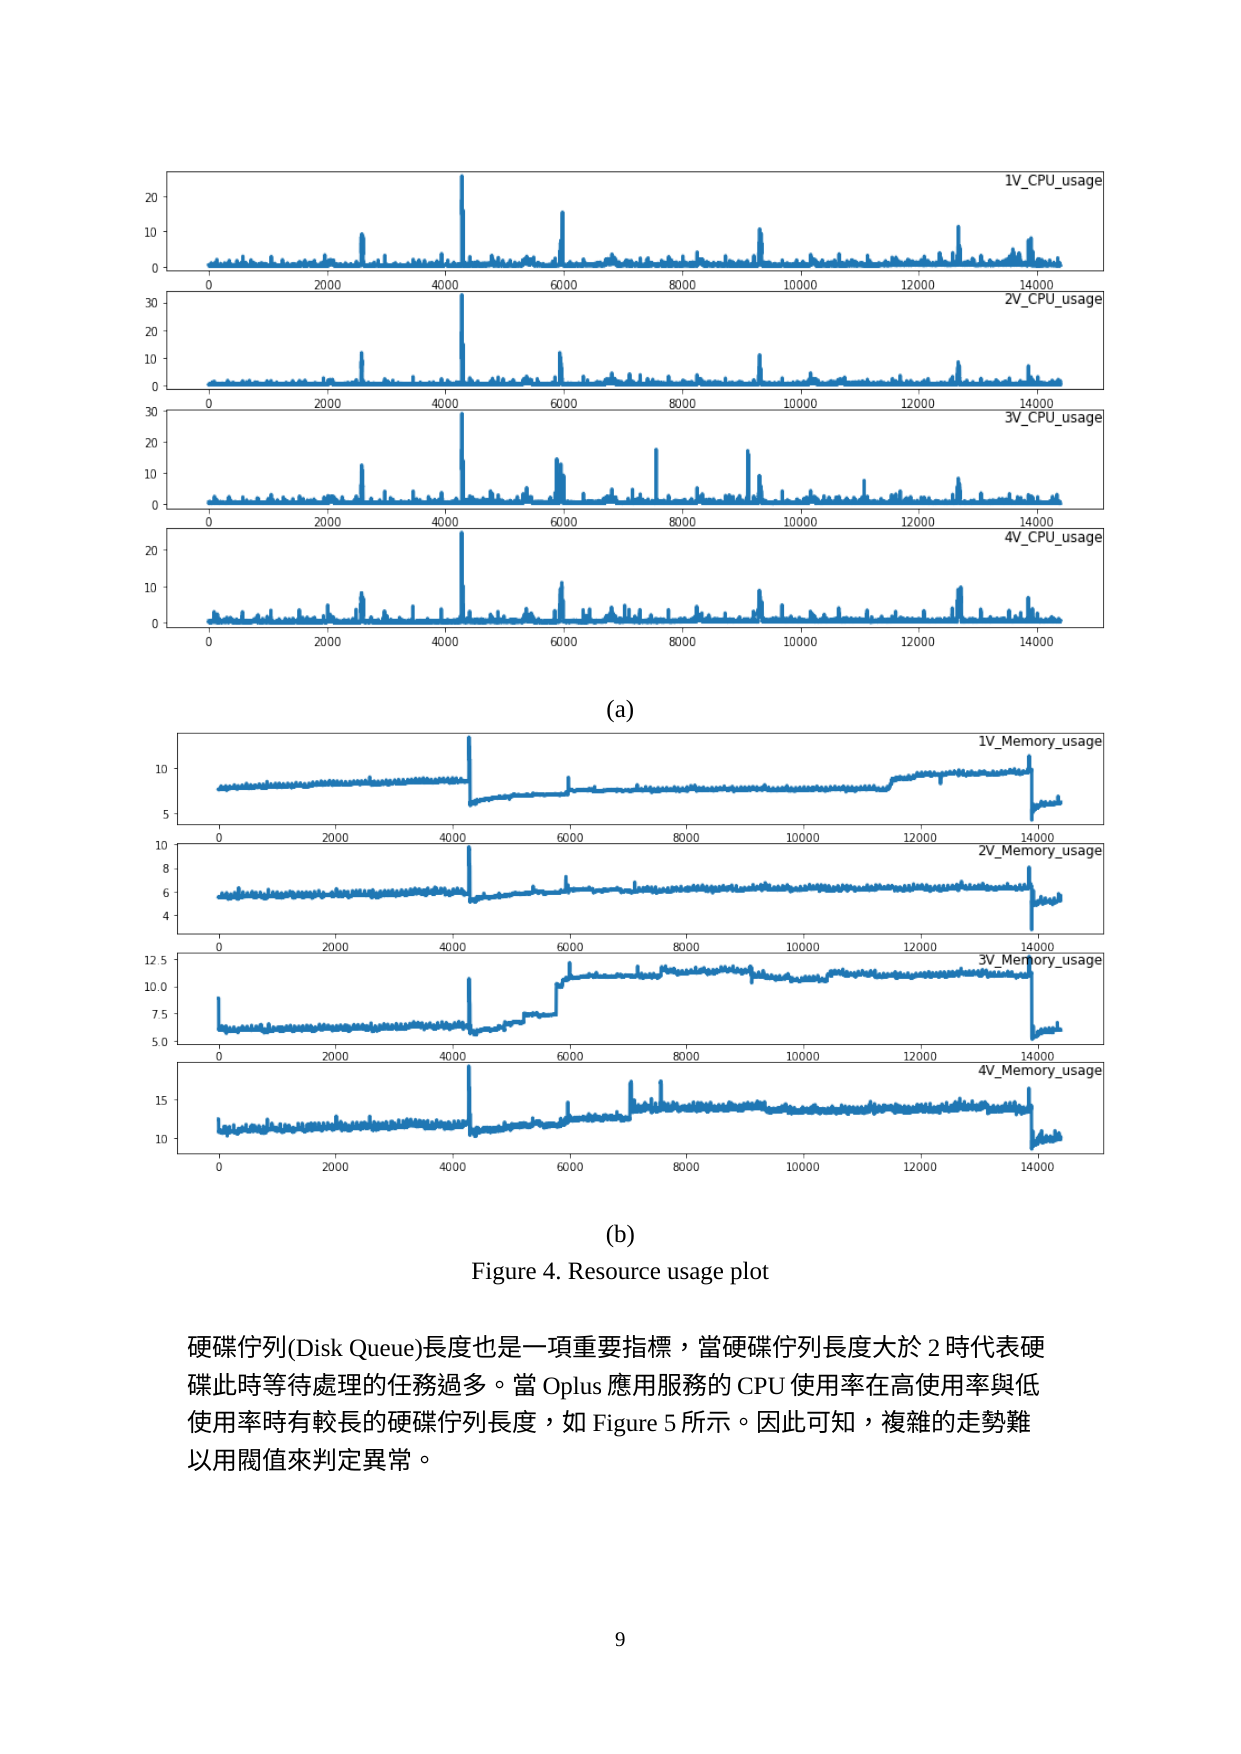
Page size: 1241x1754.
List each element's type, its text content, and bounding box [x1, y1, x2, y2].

picture [137, 164, 1110, 656]
picture [137, 727, 1109, 1180]
text 硬碟佇列(Disk Queue)長度也是一項重要指標，當硬碟佇列長度大於2時代表硬碟此時等待處理的任務過多。當Oplus應用服務的CPU使用率在高使用率與低使用率時有較長的硬碟佇列長度，如Figure 5所示。因此可知，複雜的走勢難以用閥值來判定異常。 [187, 1327, 1053, 1477]
table_cell (b) [126, 727, 1114, 1252]
text Figure 4. Resource usage plot [187, 1252, 1053, 1289]
table_header (a) [126, 165, 1114, 727]
